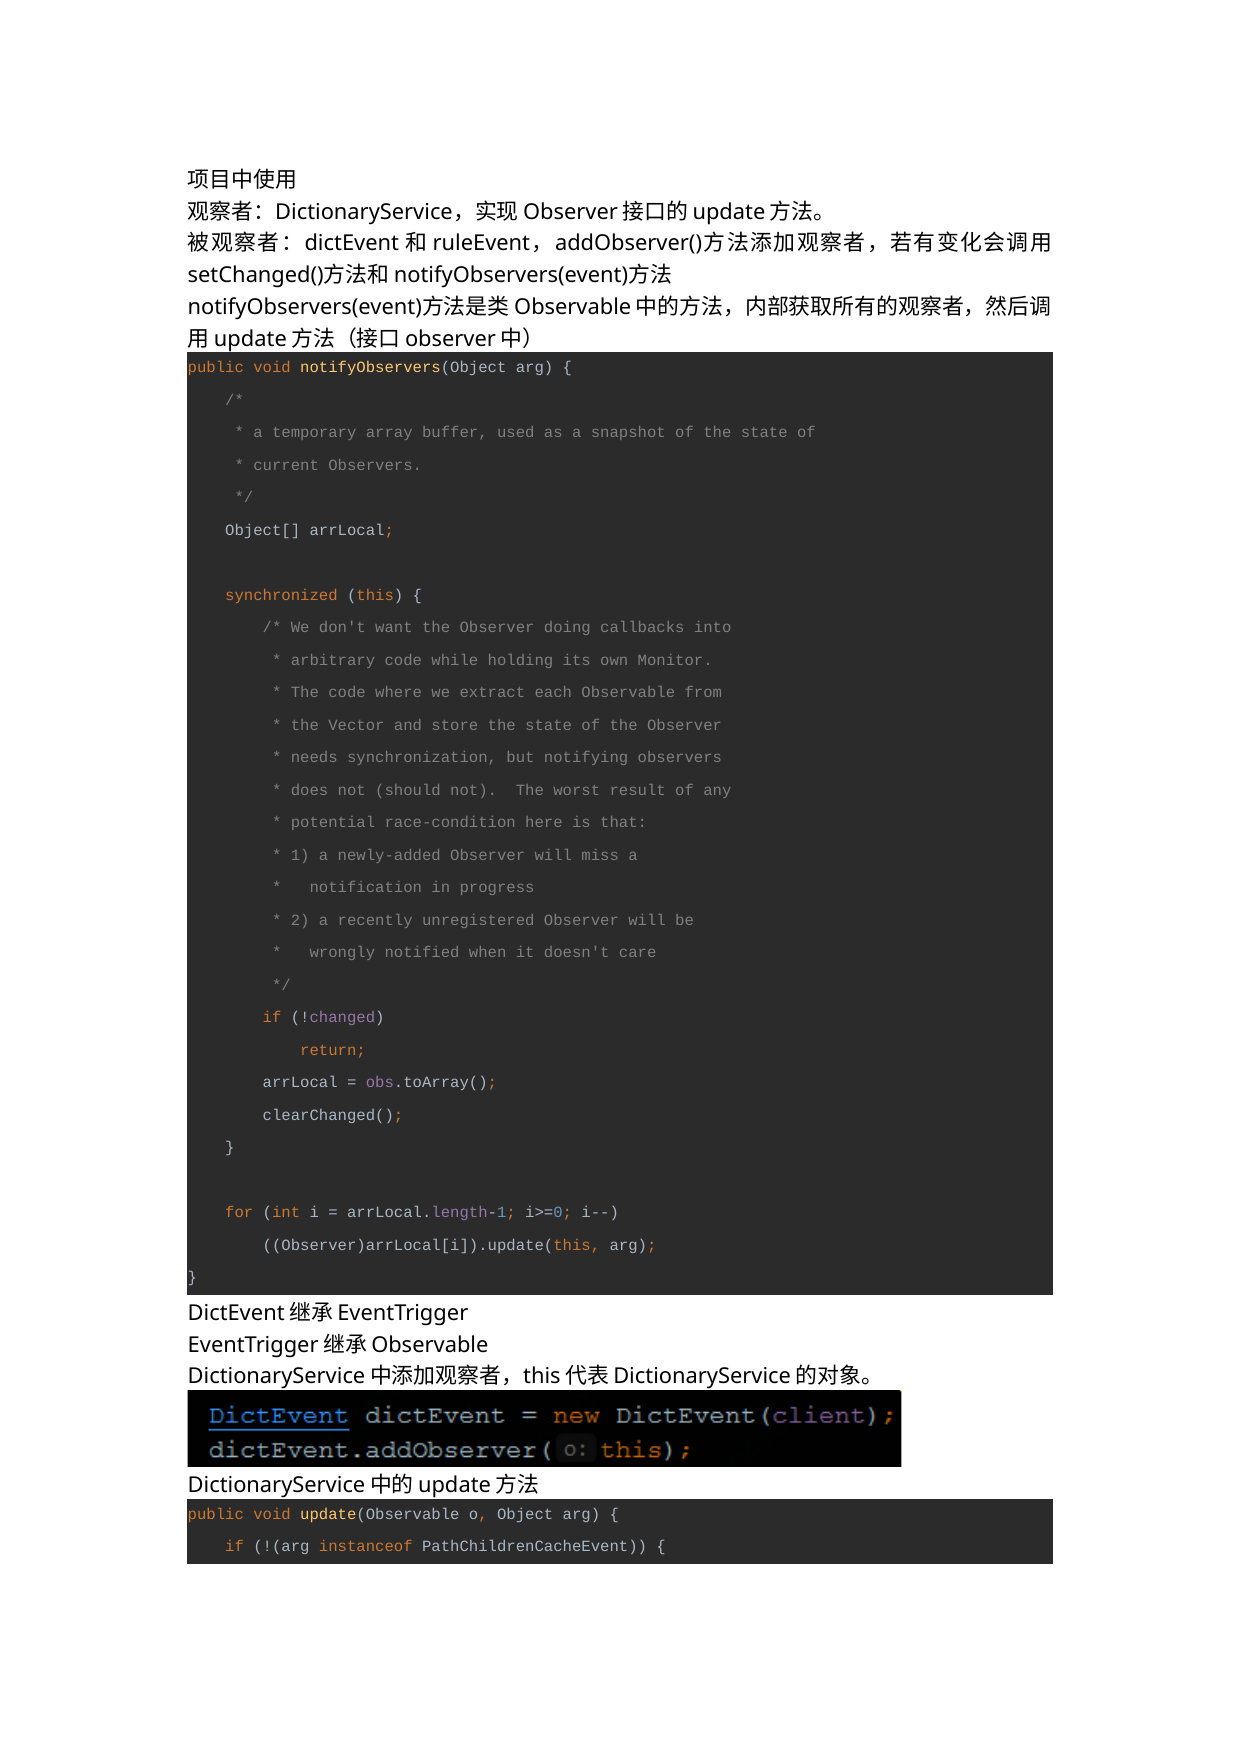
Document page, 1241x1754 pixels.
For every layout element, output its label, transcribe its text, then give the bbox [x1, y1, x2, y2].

text 项目中使用 [187, 162, 1053, 194]
text DictionaryService中的update方法 [187, 1467, 1053, 1499]
picture [187, 1390, 902, 1467]
text public void notifyObservers(Object arg) { /* * a temporary array buffer, used as a snapshot of the state of * current Observers. */ Object[] arrLocal; synchronized (this) { /* We don't want the Observer doing callbacks into * arbitrary code while holding its own Monitor. * The code where we extract each Observable from * the Vector and store the state of the Observer * needs synchronization, but notifying observers * does not (should not). The worst result of any * potential race-condition here is that: * 1) a newly-added Observer will miss a * notification in progress * 2) a recently unregistered Observer will be * wrongly notified when it doesn't care */ if (!changed) return; arrLocal = obs.toArray(); clearChanged(); } for (int i = arrLocal.length-1; i>=0; i--) ((Observer)arrLocal[i]).update(this, arg); } [187, 352, 1053, 1295]
text 被观察者：dictEvent和ruleEvent，addObserver()方法添加观察者，若有变化会调用setChanged()方法和notifyObservers(event)方法 [187, 225, 1053, 289]
text DictEvent继承EventTrigger [187, 1295, 1053, 1327]
text EventTrigger继承Observable [187, 1327, 1053, 1358]
text DictionaryService中添加观察者，this代表DictionaryService的对象。 [187, 1358, 1053, 1390]
text 观察者：DictionaryService，实现Observer接口的update方法。 [187, 194, 1053, 225]
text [187, 1499, 1053, 1564]
text notifyObservers(event)方法是类Observable中的方法，内部获取所有的观察者，然后调用update方法（接口observer中） [187, 289, 1053, 352]
